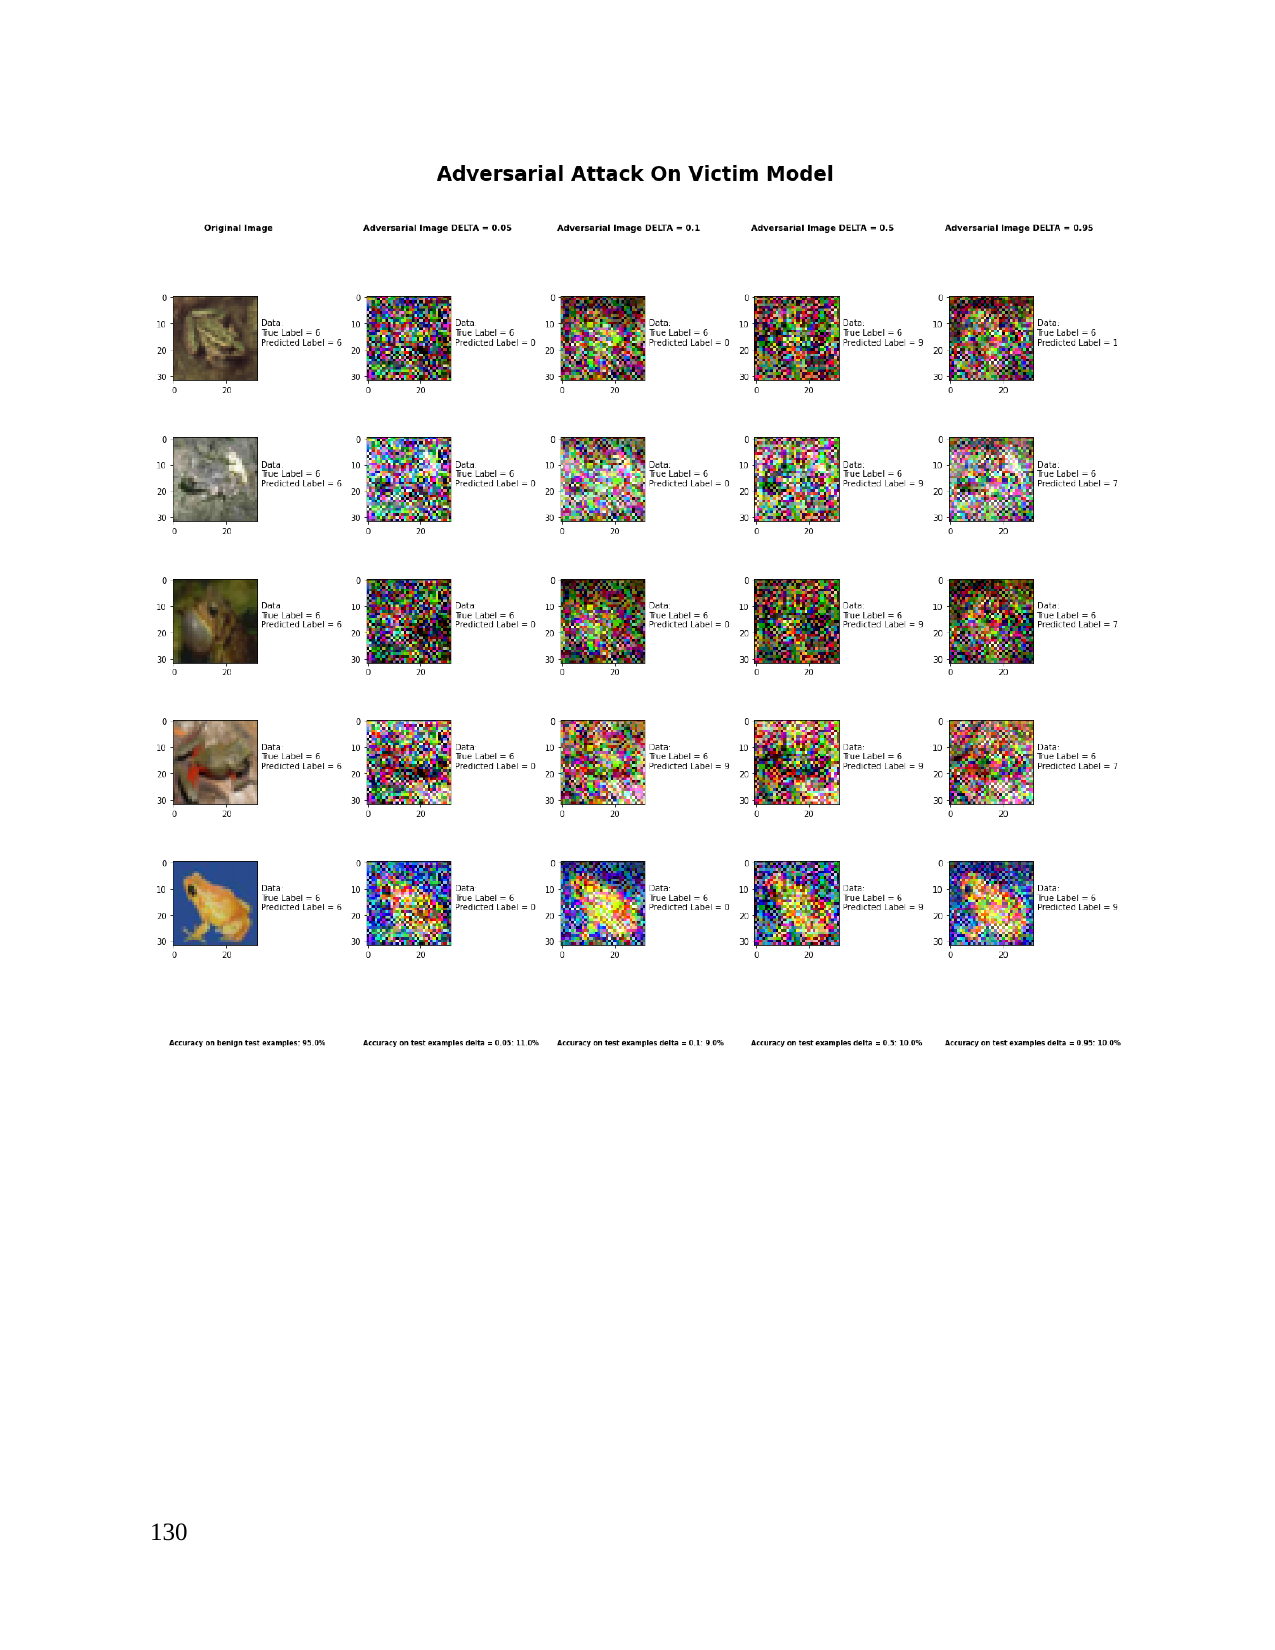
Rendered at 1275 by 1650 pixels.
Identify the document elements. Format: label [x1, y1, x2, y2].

picture [150, 150, 1125, 1092]
